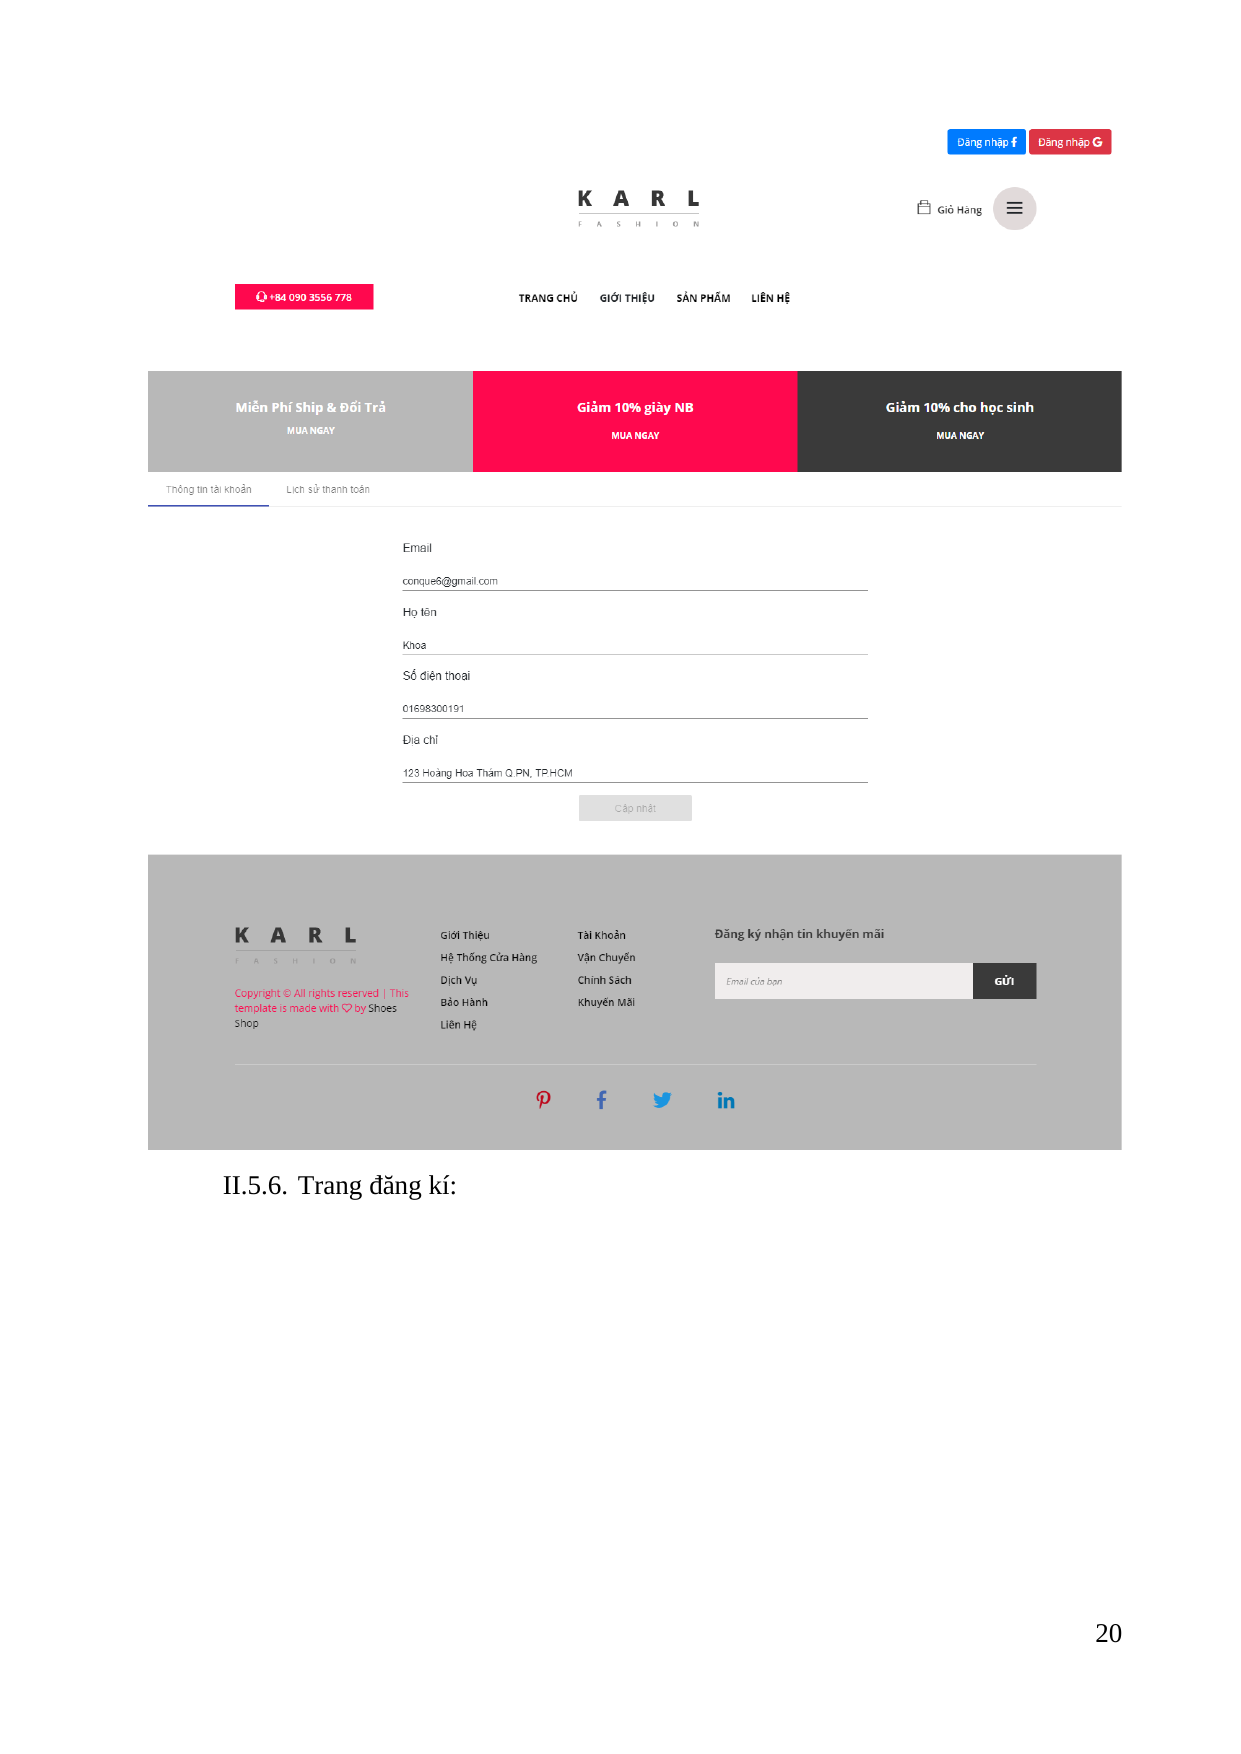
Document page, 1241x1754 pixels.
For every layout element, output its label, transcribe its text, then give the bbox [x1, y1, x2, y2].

picture [148, 118, 1122, 1150]
list Trang đăng kí: [223, 1169, 1122, 1200]
